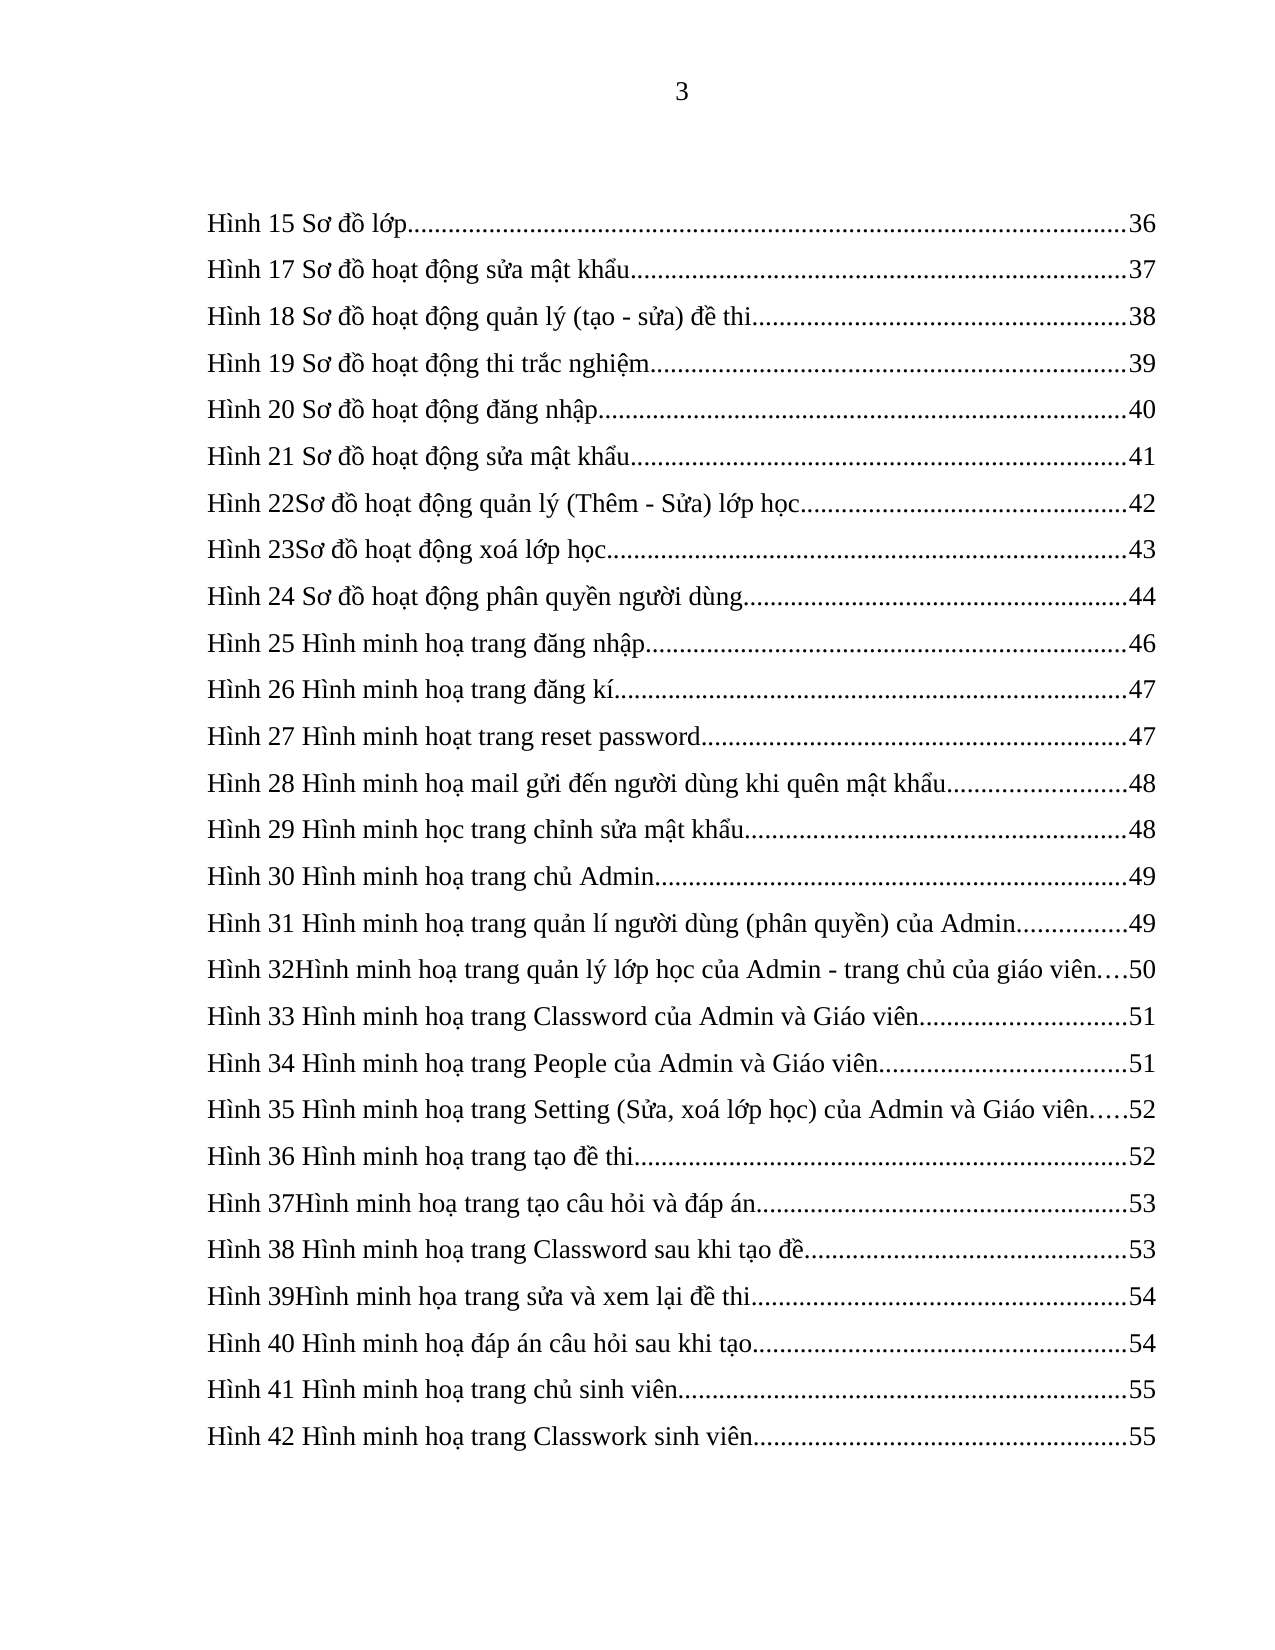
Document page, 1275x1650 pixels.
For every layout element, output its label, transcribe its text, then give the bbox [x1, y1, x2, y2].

text Hình 39Hình minh họa trang sửa và xem lại đề thi 54 [207, 1280, 1157, 1311]
text Hình 33 Hình minh hoạ trang Classword của Admin và Giáo viên 51 [207, 1000, 1157, 1031]
text Hình 26 Hình minh hoạ trang đăng kí 47 [207, 673, 1157, 704]
text Hình 29 Hình minh học trang chỉnh sửa mật khẩu 48 [207, 813, 1157, 844]
text Hình 17 Sơ đồ hoạt động sửa mật khẩu 37 [207, 253, 1157, 284]
text Hình 37Hình minh hoạ trang tạo câu hỏi và đáp án 53 [207, 1187, 1157, 1218]
text Hình 23Sơ đồ hoạt động xoá lớp học 43 [207, 533, 1157, 564]
text Hình 24 Sơ đồ hoạt động phân quyền người dùng 44 [207, 580, 1157, 611]
text Hình 22Sơ đồ hoạt động quản lý (Thêm - Sửa) lớp học 42 [207, 487, 1157, 518]
text Hình 30 Hình minh hoạ trang chủ Admin 49 [207, 860, 1157, 891]
text Hình 38 Hình minh hoạ trang Classword sau khi tạo đề 53 [207, 1233, 1157, 1264]
text Hình 40 Hình minh hoạ đáp án câu hỏi sau khi tạo 54 [207, 1327, 1157, 1358]
text Hình 15 Sơ đồ lớp 36 [207, 207, 1157, 238]
text Hình 41 Hình minh hoạ trang chủ sinh viên 55 [207, 1373, 1157, 1404]
text Hình 21 Sơ đồ hoạt động sửa mật khẩu 41 [207, 440, 1157, 471]
text Hình 18 Sơ đồ hoạt động quản lý (tạo - sửa) đề thi 38 [207, 300, 1157, 331]
text Hình 28 Hình minh hoạ mail gửi đến người dùng khi quên mật khẩu 48 [207, 767, 1157, 798]
text Hình 27 Hình minh hoạt trang reset password 47 [207, 720, 1157, 751]
text Hình 31 Hình minh hoạ trang quản lí người dùng (phân quyền) của Admin 49 [207, 907, 1157, 938]
text Hình 42 Hình minh hoạ trang Classwork sinh viên 55 [207, 1420, 1157, 1451]
text Hình 32Hình minh hoạ trang quản lý lớp học của Admin - trang chủ của giáo viên 50 [207, 953, 1157, 984]
text Hình 36 Hình minh hoạ trang tạo đề thi 52 [207, 1140, 1157, 1171]
text Hình 19 Sơ đồ hoạt động thi trắc nghiệm 39 [207, 347, 1157, 378]
text Hình 34 Hình minh hoạ trang People của Admin và Giáo viên 51 [207, 1047, 1157, 1078]
text Hình 25 Hình minh hoạ trang đăng nhập 46 [207, 627, 1157, 658]
text Hình 35 Hình minh hoạ trang Setting (Sửa, xoá lớp học) của Admin và Giáo viên 52 [207, 1093, 1157, 1124]
text Hình 20 Sơ đồ hoạt động đăng nhập 40 [207, 393, 1157, 424]
